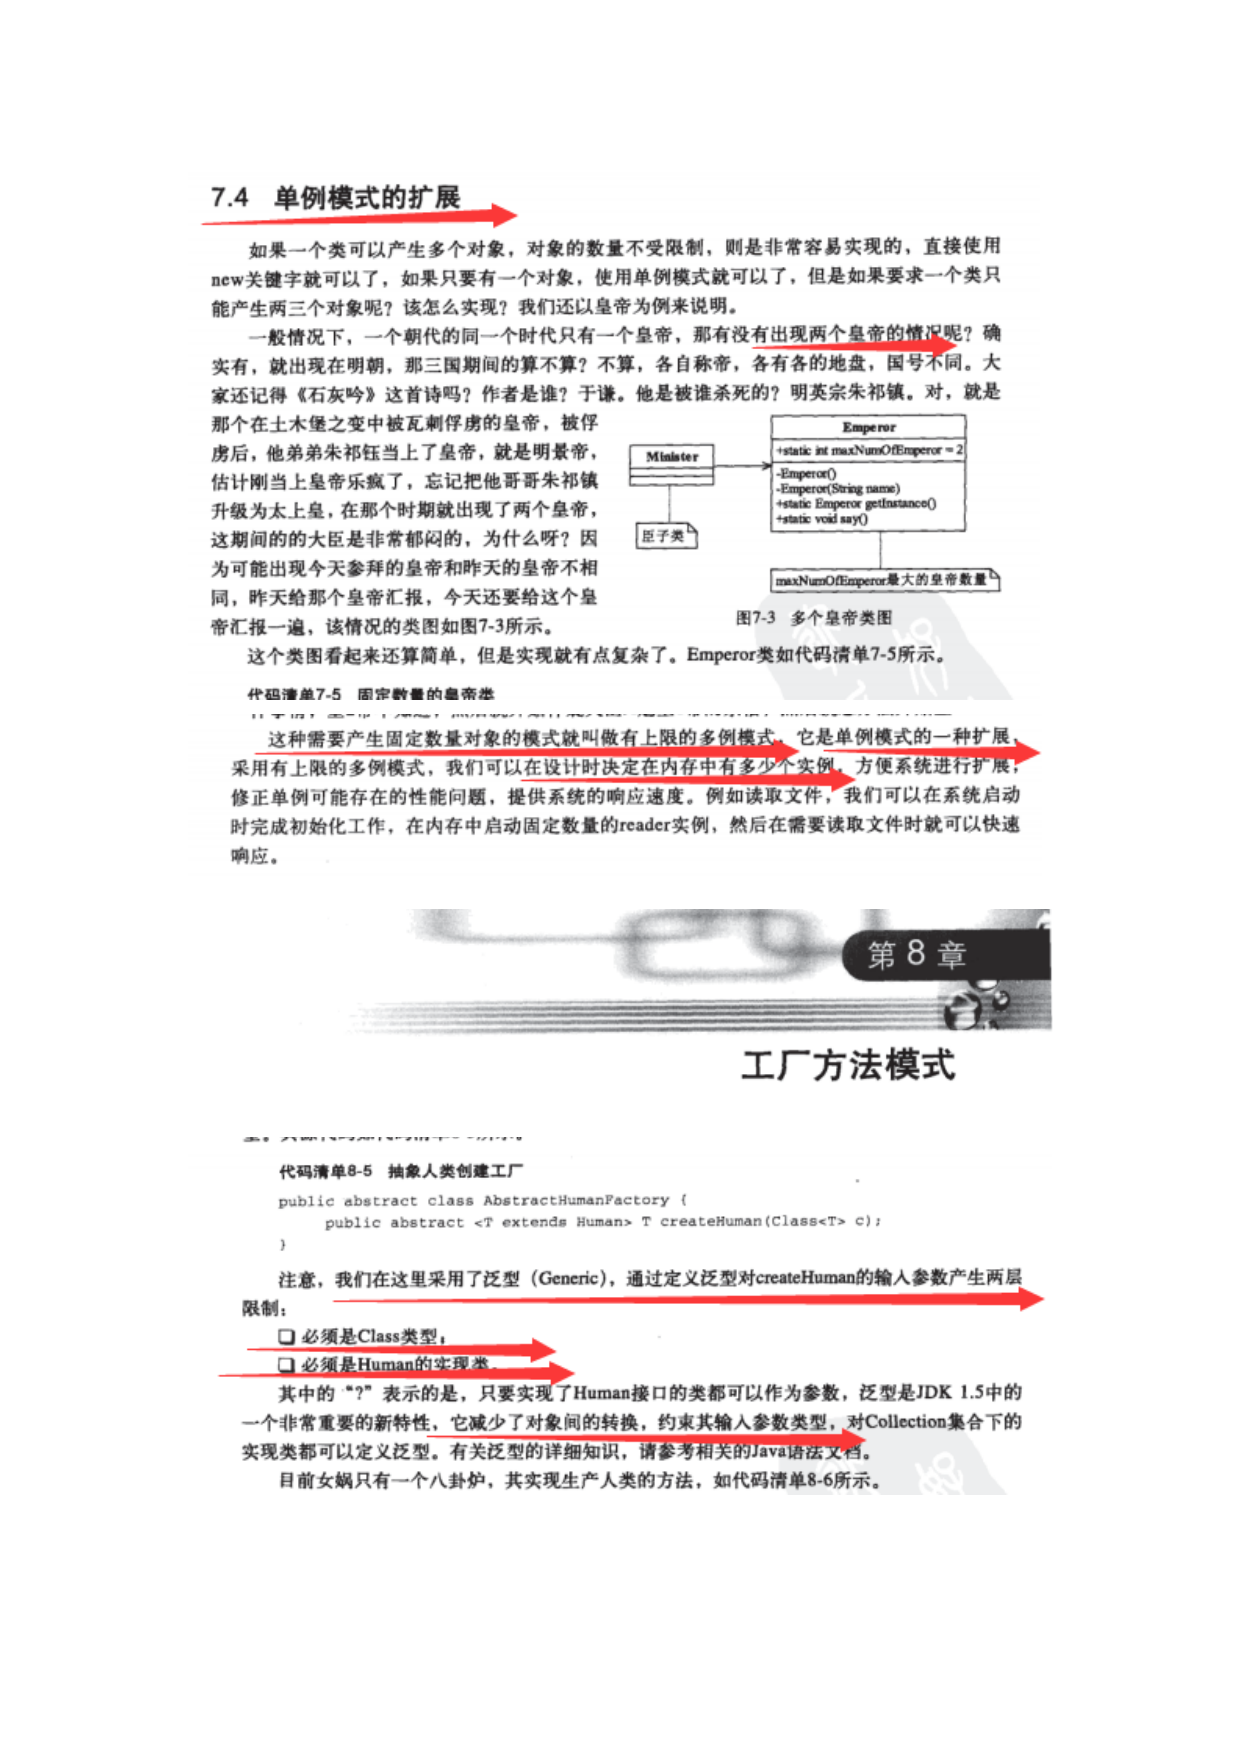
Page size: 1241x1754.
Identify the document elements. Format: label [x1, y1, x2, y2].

picture [187, 162, 1041, 700]
picture [187, 714, 1043, 882]
picture [187, 1137, 1053, 1495]
picture [187, 909, 1053, 1111]
